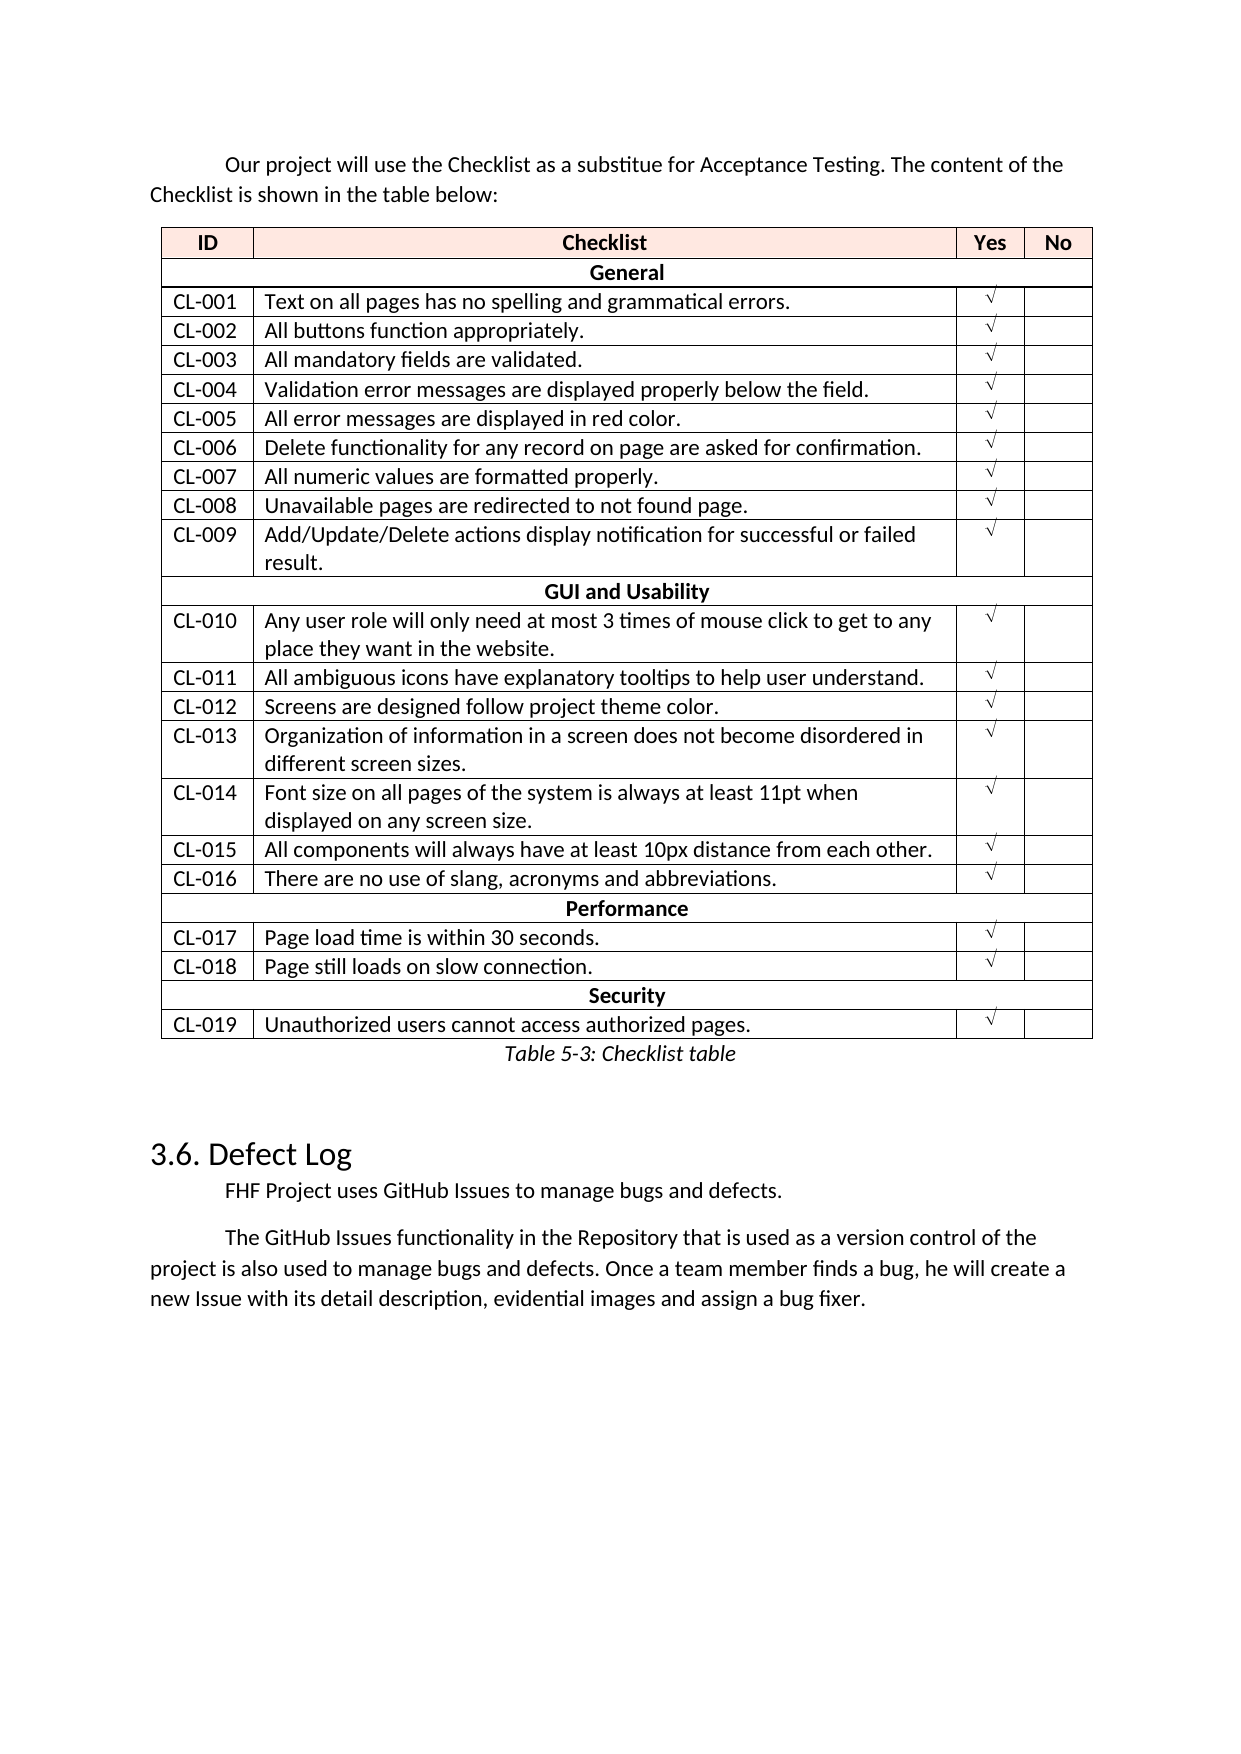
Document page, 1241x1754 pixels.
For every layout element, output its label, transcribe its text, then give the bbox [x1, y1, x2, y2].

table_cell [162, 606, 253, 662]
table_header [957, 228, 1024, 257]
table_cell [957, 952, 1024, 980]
text The GitHub Issues functionality in the Repository that is used as a version control of the project is also used to manage bugs and defects. Once a team member finds a bug, he will create a new Issue with its detail description, evidential images and assign a bug fixer. [150, 1223, 1093, 1312]
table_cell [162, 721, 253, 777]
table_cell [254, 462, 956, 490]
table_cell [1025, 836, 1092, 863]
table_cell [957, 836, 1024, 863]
text Our project will use the Checklist as a substitue for Acceptance Testing. The content of the Checklist is shown in the table below: [150, 150, 1093, 208]
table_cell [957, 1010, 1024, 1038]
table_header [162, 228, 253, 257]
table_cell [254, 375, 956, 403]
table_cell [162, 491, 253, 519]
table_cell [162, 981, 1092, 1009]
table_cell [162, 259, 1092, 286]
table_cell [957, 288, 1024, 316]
subtitle 3.6. Defect Log [150, 1133, 1093, 1173]
text FHF Project uses GitHub Issues to manage bugs and defects. [150, 1177, 1093, 1205]
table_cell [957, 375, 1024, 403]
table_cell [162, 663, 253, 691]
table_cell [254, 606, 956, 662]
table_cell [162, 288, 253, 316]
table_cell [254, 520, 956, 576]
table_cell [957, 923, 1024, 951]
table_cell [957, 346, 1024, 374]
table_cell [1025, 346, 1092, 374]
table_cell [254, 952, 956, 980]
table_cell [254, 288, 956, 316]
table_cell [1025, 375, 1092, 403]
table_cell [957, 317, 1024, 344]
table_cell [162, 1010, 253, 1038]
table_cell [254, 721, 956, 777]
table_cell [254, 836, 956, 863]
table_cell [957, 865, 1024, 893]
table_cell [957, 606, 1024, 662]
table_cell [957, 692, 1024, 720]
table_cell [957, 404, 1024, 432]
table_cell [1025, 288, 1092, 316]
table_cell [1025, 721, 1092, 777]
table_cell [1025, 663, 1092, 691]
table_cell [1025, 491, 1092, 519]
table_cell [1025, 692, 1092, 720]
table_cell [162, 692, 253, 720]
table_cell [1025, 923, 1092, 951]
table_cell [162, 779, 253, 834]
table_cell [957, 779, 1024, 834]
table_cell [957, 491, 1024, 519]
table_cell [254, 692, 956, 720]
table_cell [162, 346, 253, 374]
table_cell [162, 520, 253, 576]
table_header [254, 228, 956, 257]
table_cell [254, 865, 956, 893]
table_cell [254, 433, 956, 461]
text Table 5-3: Checklist table [150, 1039, 1093, 1067]
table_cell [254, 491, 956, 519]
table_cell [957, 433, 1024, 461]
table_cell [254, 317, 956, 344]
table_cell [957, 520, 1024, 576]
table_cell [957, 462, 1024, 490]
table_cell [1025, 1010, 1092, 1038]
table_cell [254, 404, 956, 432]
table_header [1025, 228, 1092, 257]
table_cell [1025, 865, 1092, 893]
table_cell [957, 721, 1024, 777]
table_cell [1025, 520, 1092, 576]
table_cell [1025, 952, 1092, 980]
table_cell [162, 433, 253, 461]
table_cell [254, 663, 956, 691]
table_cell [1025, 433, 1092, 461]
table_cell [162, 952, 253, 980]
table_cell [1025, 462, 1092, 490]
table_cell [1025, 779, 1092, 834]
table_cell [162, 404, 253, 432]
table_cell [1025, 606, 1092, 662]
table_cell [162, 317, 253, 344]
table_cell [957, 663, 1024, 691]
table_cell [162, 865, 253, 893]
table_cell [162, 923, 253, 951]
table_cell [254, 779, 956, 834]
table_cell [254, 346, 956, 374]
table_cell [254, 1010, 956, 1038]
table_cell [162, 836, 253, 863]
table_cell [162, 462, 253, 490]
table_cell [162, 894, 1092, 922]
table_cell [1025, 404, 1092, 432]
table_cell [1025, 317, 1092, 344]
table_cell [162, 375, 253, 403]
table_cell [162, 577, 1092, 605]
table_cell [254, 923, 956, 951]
